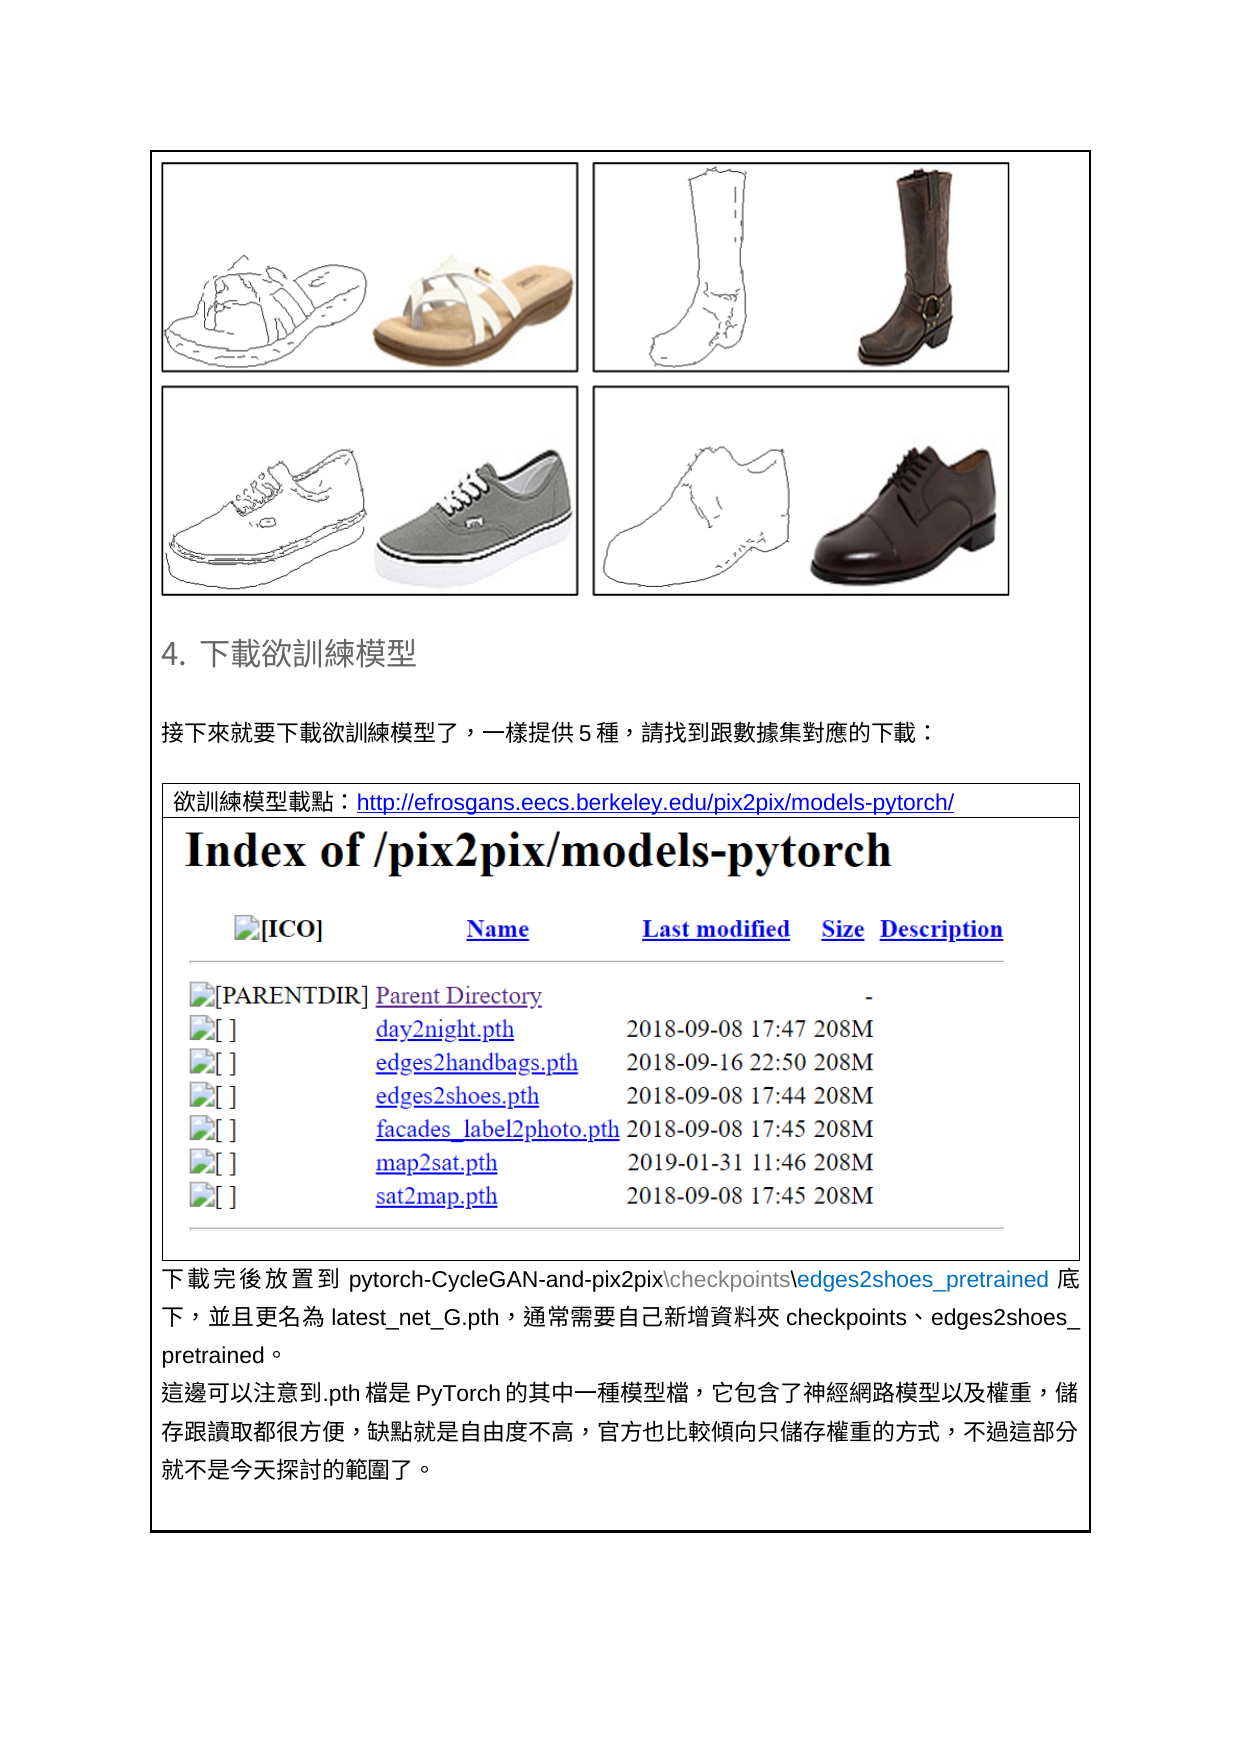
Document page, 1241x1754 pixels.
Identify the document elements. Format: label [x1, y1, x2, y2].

picture [173, 818, 1027, 1260]
picture [161, 162, 1010, 596]
table_cell [152, 152, 1089, 1530]
